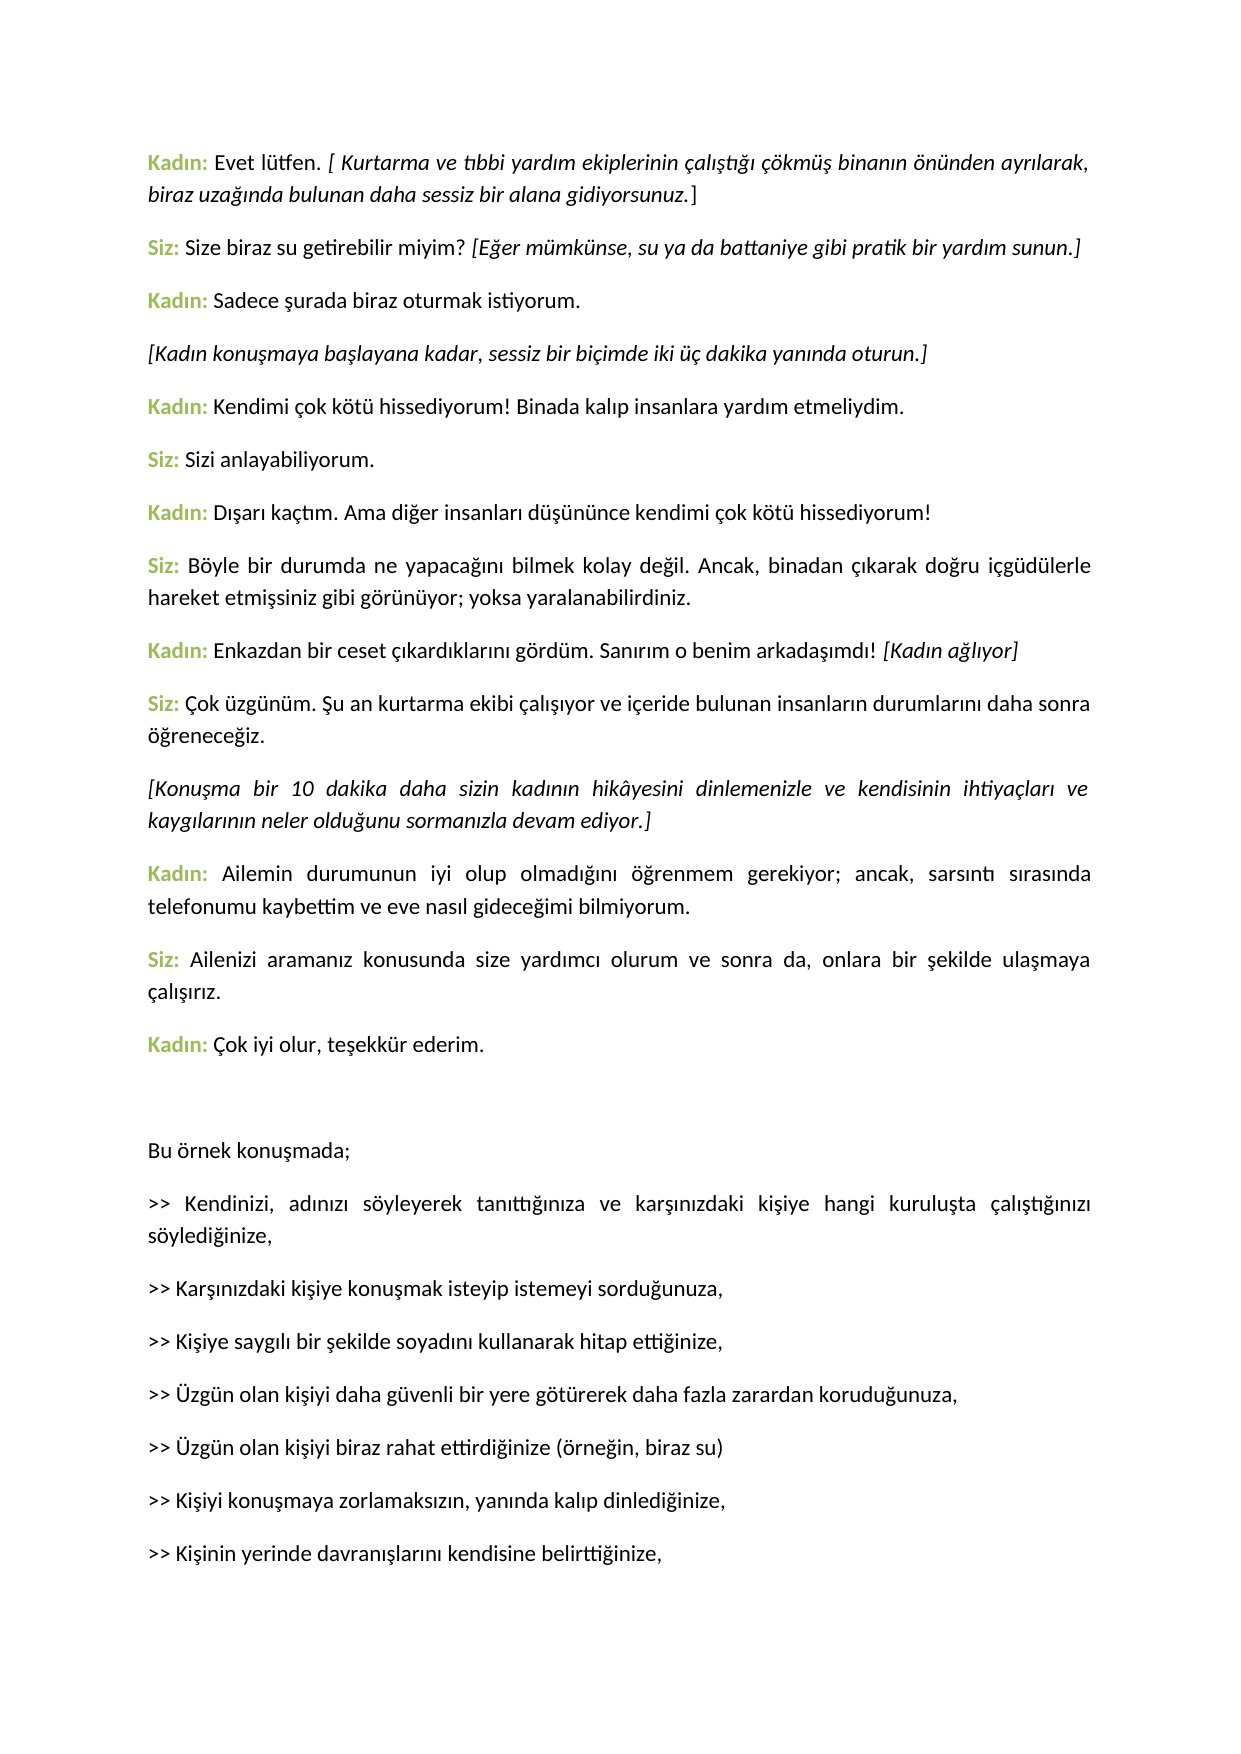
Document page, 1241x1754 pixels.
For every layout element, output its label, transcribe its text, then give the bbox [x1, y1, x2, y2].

text Kadın: Kendimi çok kötü hissediyorum! Binada kalıp insanlara yardım etmeliydim. [148, 392, 1093, 420]
text Kadın: Evet lütfen. [ Kurtarma ve tıbbi yardım ekiplerinin çalıştığı çökmüş binanın önünden ayrılarak, biraz uzağında bulunan daha sessiz bir alana gidiyorsunuz.] [148, 148, 1093, 208]
text [Konuşma bir 10 dakika daha sizin kadının hikâyesini dinlemenizle ve kendisinin ihtiyaçları ve kaygılarının neler olduğunu sormanızla devam ediyor.] [148, 774, 1093, 834]
text Kadın: Sadece şurada biraz oturmak istiyorum. [148, 286, 1093, 314]
text [Kadın konuşmaya başlayana kadar, sessiz bir biçimde iki üç dakika yanında oturun.] [148, 339, 1093, 367]
text >> Üzgün olan kişiyi daha güvenli bir yere götürerek daha fazla zarardan koruduğunuza, [148, 1380, 1093, 1408]
text Kadın: Enkazdan bir ceset çıkardıklarını gördüm. Sanırım o benim arkadaşımdı! [Kadın ağlıyor] [148, 636, 1093, 664]
text Siz: Size biraz su getirebilir miyim? [Eğer mümkünse, su ya da battaniye gibi pratik bir yardım sunun.] [148, 233, 1093, 261]
text >> Kişiye saygılı bir şekilde soyadını kullanarak hitap ettiğinize, [148, 1327, 1093, 1355]
text Kadın: Çok iyi olur, teşekkür ederim. [148, 1030, 1093, 1058]
text Siz: Çok üzgünüm. Şu an kurtarma ekibi çalışıyor ve içeride bulunan insanların durumlarını daha sonra öğreneceğiz. [148, 689, 1093, 749]
text Kadın: Ailemin durumunun iyi olup olmadığını öğrenmem gerekiyor; ancak, sarsıntı sırasında telefonumu kaybettim ve eve nasıl gideceğimi bilmiyorum. [148, 859, 1093, 920]
text >> Kişiyi konuşmaya zorlamaksızın, yanında kalıp dinlediğinize, [148, 1486, 1093, 1514]
text >> Üzgün olan kişiyi biraz rahat ettirdiğinize (örneğin, biraz su) [148, 1433, 1093, 1461]
text Siz: Sizi anlayabiliyorum. [148, 445, 1093, 473]
text >> Karşınızdaki kişiye konuşmak isteyip istemeyi sorduğunuza, [148, 1274, 1093, 1302]
text Bu örnek konuşmada; [148, 1136, 1093, 1164]
text >> Kişinin yerinde davranışlarını kendisine belirttiğinize, [148, 1539, 1093, 1567]
text Siz: Böyle bir durumda ne yapacağını bilmek kolay değil. Ancak, binadan çıkarak doğru içgüdülerle hareket etmişsiniz gibi görünüyor; yoksa yaralanabilirdiniz. [148, 551, 1093, 611]
text Kadın: Dışarı kaçtım. Ama diğer insanları düşününce kendimi çok kötü hissediyorum! [148, 498, 1093, 526]
text >> Kendinizi, adınızı söyleyerek tanıttığınıza ve karşınızdaki kişiye hangi kuruluşta çalıştığınızı söylediğinize, [148, 1189, 1093, 1249]
text Siz: Ailenizi aramanız konusunda size yardımcı olurum ve sonra da, onlara bir şekilde ulaşmaya çalışırız. [148, 945, 1093, 1005]
